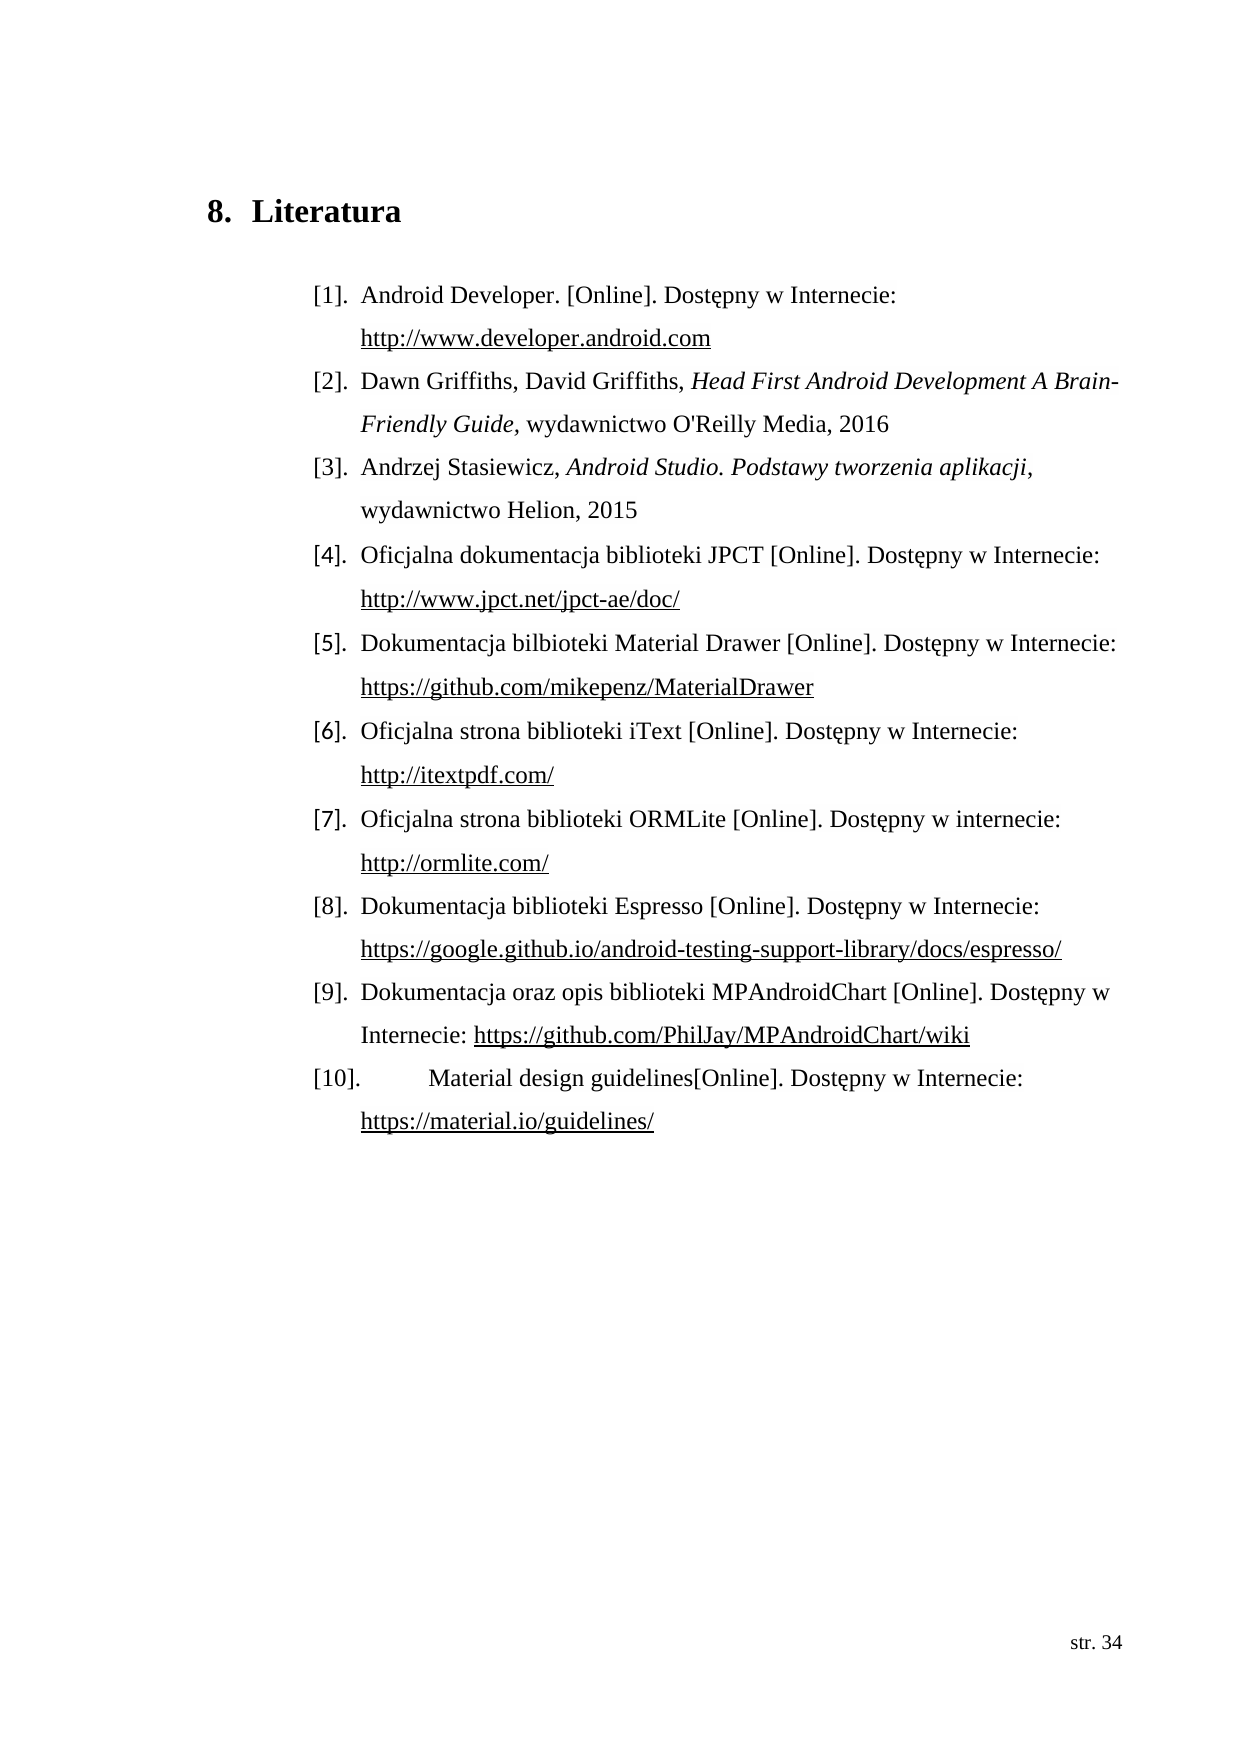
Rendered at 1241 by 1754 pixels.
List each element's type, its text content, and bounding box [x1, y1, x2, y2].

text Android Developer. [Online]. Dostępny w Internecie: http://www.developer.android.com [313, 280, 1122, 352]
text Andrzej Stasiewicz, Android Studio. Podstawy tworzenia aplikacji, wydawnictwo Helion, 2015 [313, 452, 1122, 524]
text Dokumentacja oraz opis biblioteki MPAndroidChart [Online]. Dostępny w Internecie: https://github.com/PhilJay/MPAndroidChart/wiki [313, 977, 1122, 1049]
subtitle Literatura [207, 191, 1122, 229]
text Dokumentacja biblioteki Espresso [Online]. Dostępny w Internecie: https://google.github.io/android-testing-support-library/docs/espresso/ [313, 891, 1122, 963]
text Dokumentacja bilbioteki Material Drawer [Online]. Dostępny w Internecie: https://github.com/mikepenz/MaterialDrawer [313, 627, 1122, 700]
text Oficjalna dokumentacja biblioteki JPCT [Online]. Dostępny w Internecie: http://www.jpct.net/jpct-ae/doc/ [313, 539, 1122, 612]
text Dawn Griffiths, David Griffiths, Head First Android Development A Brain-Friendly Guide, wydawnictwo O'Reilly Media, 2016 [313, 366, 1122, 438]
text Oficjalna strona biblioteki iText [Online]. Dostępny w Internecie: http://itextpdf.com/ [313, 715, 1122, 788]
text Oficjalna strona biblioteki ORMLite [Online]. Dostępny w internecie: http://ormlite.com/ [313, 803, 1122, 876]
text Material design guidelines[Online]. Dostępny w Internecie: https://material.io/guidelines/ [313, 1063, 1122, 1135]
